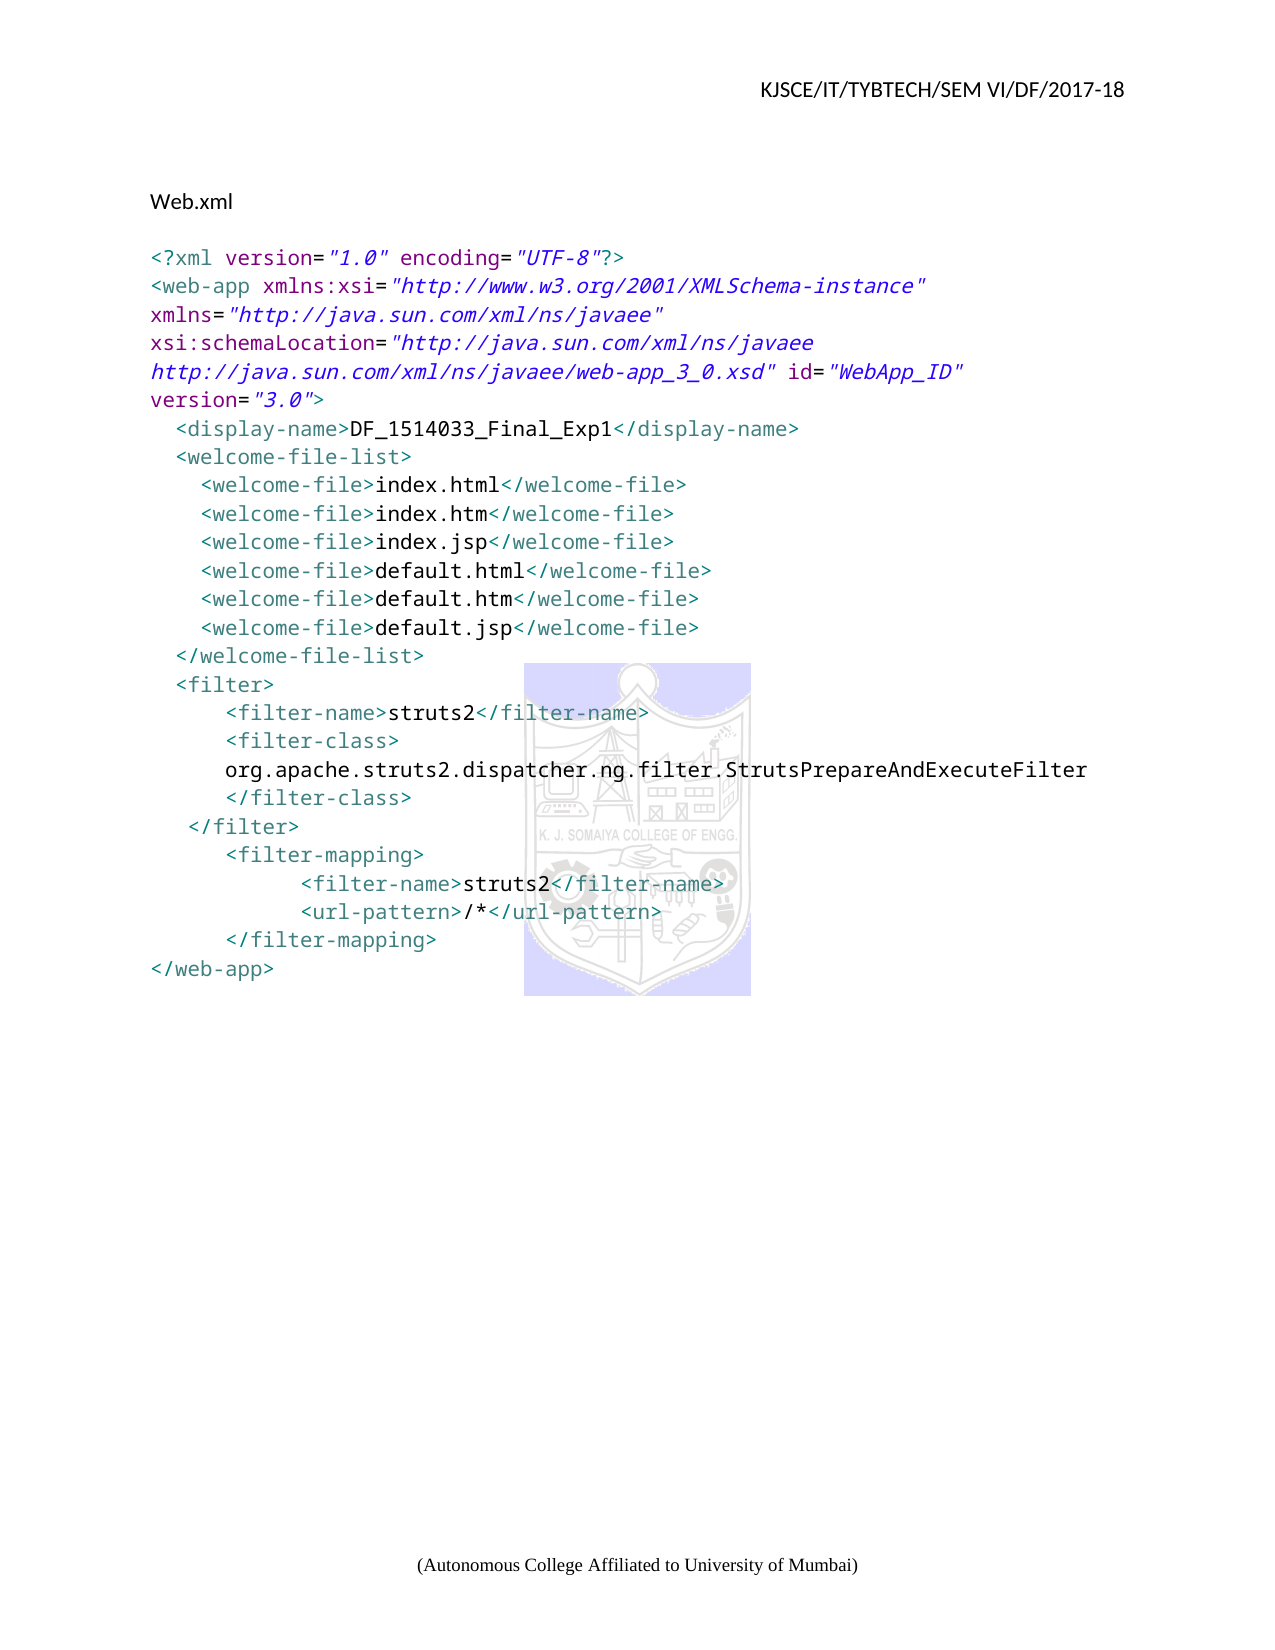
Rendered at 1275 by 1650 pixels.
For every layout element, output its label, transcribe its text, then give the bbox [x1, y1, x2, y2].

text <welcome-file>default.htm</welcome-file> [150, 584, 1125, 613]
text <filter-class> [150, 727, 1125, 755]
text <welcome-file>default.html</welcome-file> [150, 556, 1125, 584]
text <filter-name>struts2</filter-name> [150, 698, 1125, 727]
text org.apache.struts2.dispatcher.ng.filter.StrutsPrepareAndExecuteFilter [150, 755, 1125, 783]
text <welcome-file>default.jsp</welcome-file> [150, 613, 1125, 641]
text </filter-mapping> [150, 926, 1125, 954]
text <url-pattern>/*</url-pattern> [150, 897, 1125, 926]
text </filter-class> [150, 783, 1125, 812]
text <web-app xmlns:xsi="http://www.w3.org/2001/XMLSchema-instance" xmlns="http://java.sun.com/xml/ns/javaee" xsi:schemaLocation="http://java.sun.com/xml/ns/javaee http://java.sun.com/xml/ns/javaee/web-app_3_0.xsd" id="WebApp_ID" version="3.0"> [150, 272, 1125, 414]
text <welcome-file>index.jsp</welcome-file> [150, 527, 1125, 556]
text </web-app> [150, 954, 1125, 982]
text <filter-name>struts2</filter-name> [150, 869, 1125, 897]
text <filter> [150, 670, 1125, 698]
text <filter-mapping> [150, 840, 1125, 869]
text </filter> [150, 812, 1125, 840]
text <?xml version="1.0" encoding="UTF-8"?> [150, 243, 1125, 272]
text <display-name>DF_1514033_Final_Exp1</display-name> [150, 414, 1125, 442]
text <welcome-file-list> [150, 442, 1125, 471]
text </welcome-file-list> [150, 641, 1125, 670]
text <welcome-file>index.html</welcome-file> [150, 471, 1125, 499]
text Web.xml [150, 187, 1125, 215]
text <welcome-file>index.htm</welcome-file> [150, 499, 1125, 527]
